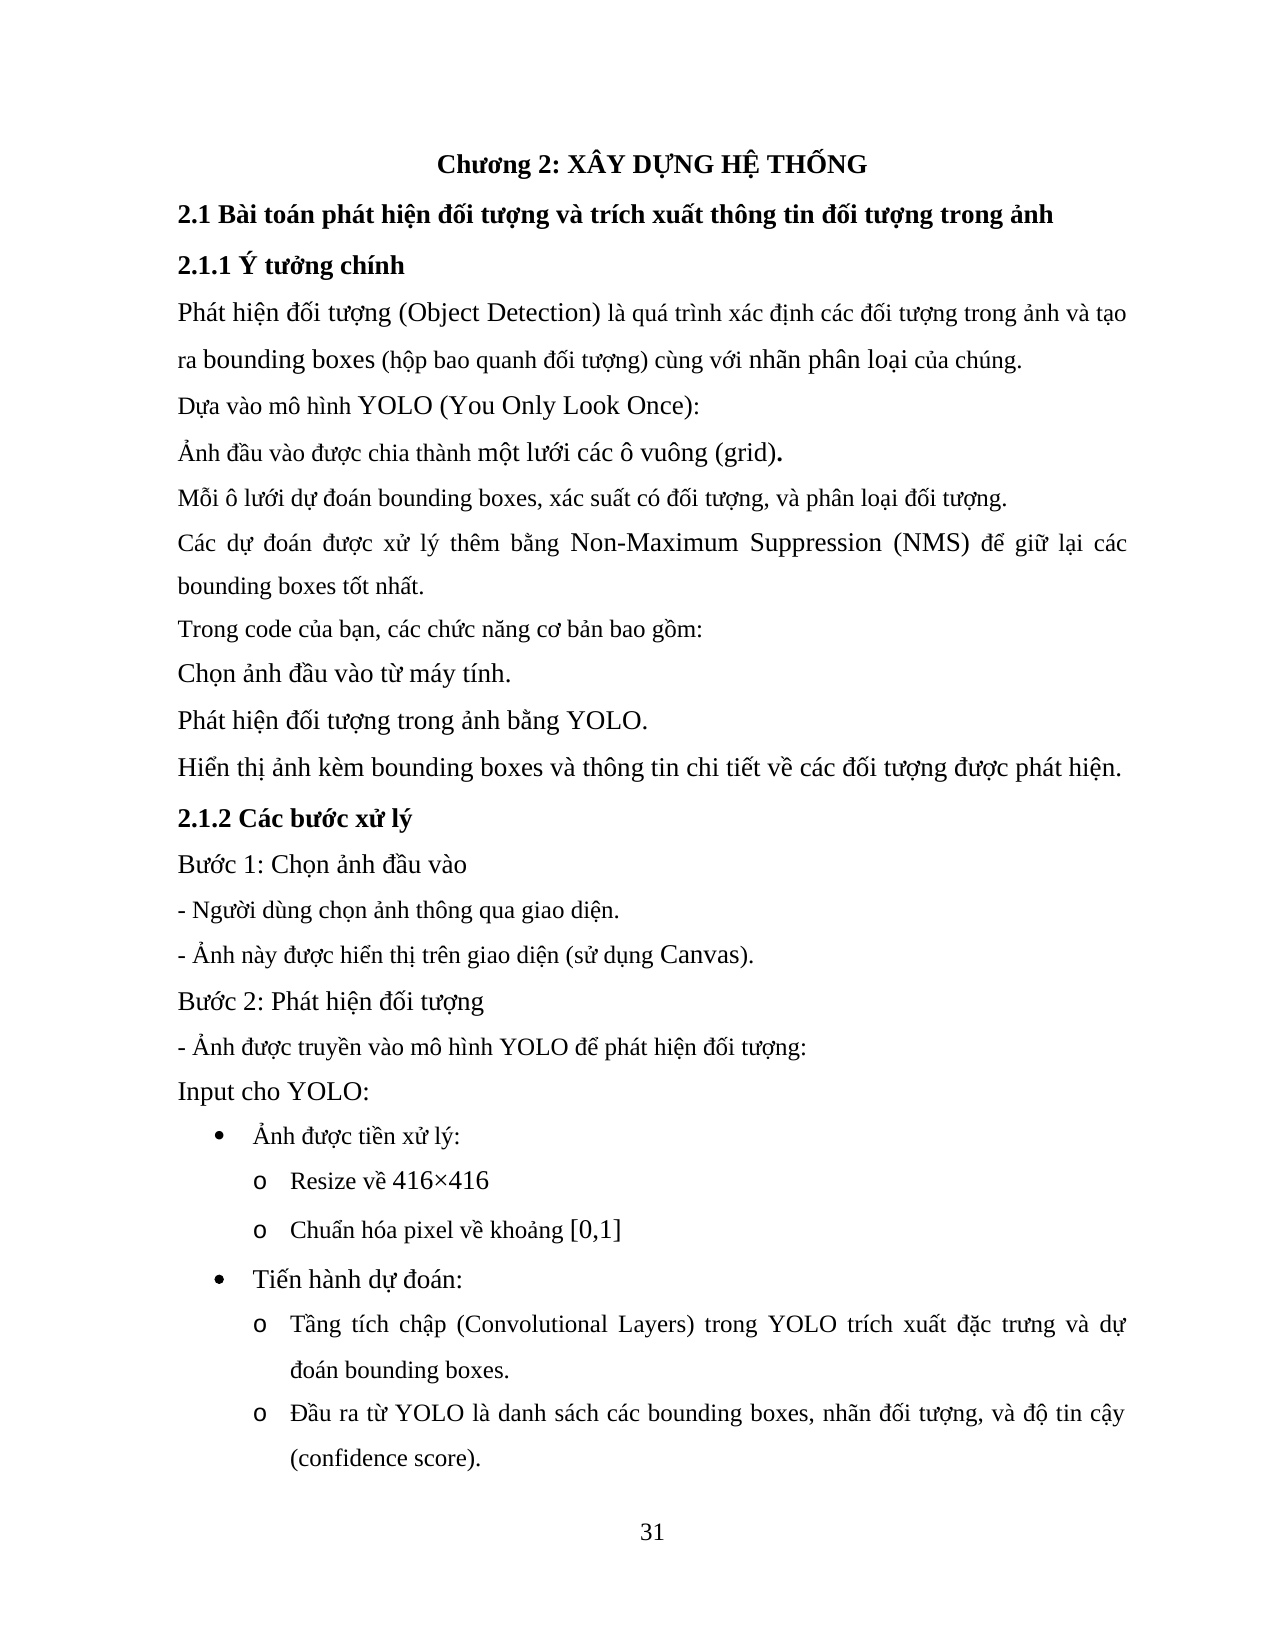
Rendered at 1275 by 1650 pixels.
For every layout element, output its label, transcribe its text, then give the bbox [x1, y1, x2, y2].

list Resize về 416×416 [252, 1164, 1127, 1197]
text Phát hiện đối tượng (Object Detection) là quá trình xác định các đối tượng trong ảnh và tạo ra bounding boxes (hộp bao quanh đối tượng) cùng với nhãn phân loại của chúng. [177, 296, 1127, 374]
list Tầng tích chập (Convolutional Layers) trong YOLO trích xuất đặc trưng và dự đoán bounding boxes. [252, 1309, 1127, 1383]
text Các dự đoán được xử lý thêm bằng Non-Maximum Suppression (NMS) để giữ lại các bounding boxes tốt nhất. [177, 526, 1127, 600]
subtitle 2.1.2 Các bước xử lý [177, 802, 1127, 833]
text Hiển thị ảnh kèm bounding boxes và thông tin chi tiết về các đối tượng được phát hiện. [177, 751, 1127, 782]
text Chọn ảnh đầu vào từ máy tính. [177, 658, 1127, 689]
subtitle 2.1.1 Ý tưởng chính [177, 249, 1127, 281]
text - Ảnh này được hiển thị trên giao diện (sử dụng Canvas). [177, 938, 1127, 969]
list Tiến hành dự đoán: [215, 1263, 1127, 1294]
subtitle 2.1 Bài toán phát hiện đối tượng và trích xuất thông tin đối tượng trong ảnh [177, 198, 1127, 230]
text - Người dùng chọn ảnh thông qua giao diện. [177, 895, 1127, 924]
text Input cho YOLO: [177, 1075, 1127, 1106]
text Mỗi ô lưới dự đoán bounding boxes, xác suất có đối tượng, và phân loại đối tượng. [177, 483, 1127, 511]
subtitle Chương 2: XÂY DỰNG HỆ THỐNG [177, 148, 1127, 179]
text Trong code của bạn, các chức năng cơ bản bao gồm: [177, 614, 1127, 643]
text Bước 1: Chọn ảnh đầu vào [177, 848, 1127, 879]
list Chuẩn hóa pixel về khoảng [0,1] [252, 1214, 1127, 1246]
text Ảnh đầu vào được chia thành một lưới các ô vuông (grid). [177, 436, 1127, 467]
text Dựa vào mô hình YOLO (You Only Look Once): [177, 389, 1127, 421]
text Phát hiện đối tượng trong ảnh bằng YOLO. [177, 704, 1127, 735]
list Đầu ra từ YOLO là danh sách các bounding boxes, nhãn đối tượng, và độ tin cậy (confidence score). [252, 1398, 1127, 1472]
text - Ảnh được truyền vào mô hình YOLO để phát hiện đối tượng: [177, 1032, 1127, 1060]
text Bước 2: Phát hiện đối tượng [177, 985, 1127, 1016]
list Ảnh được tiền xử lý: [215, 1121, 1127, 1150]
